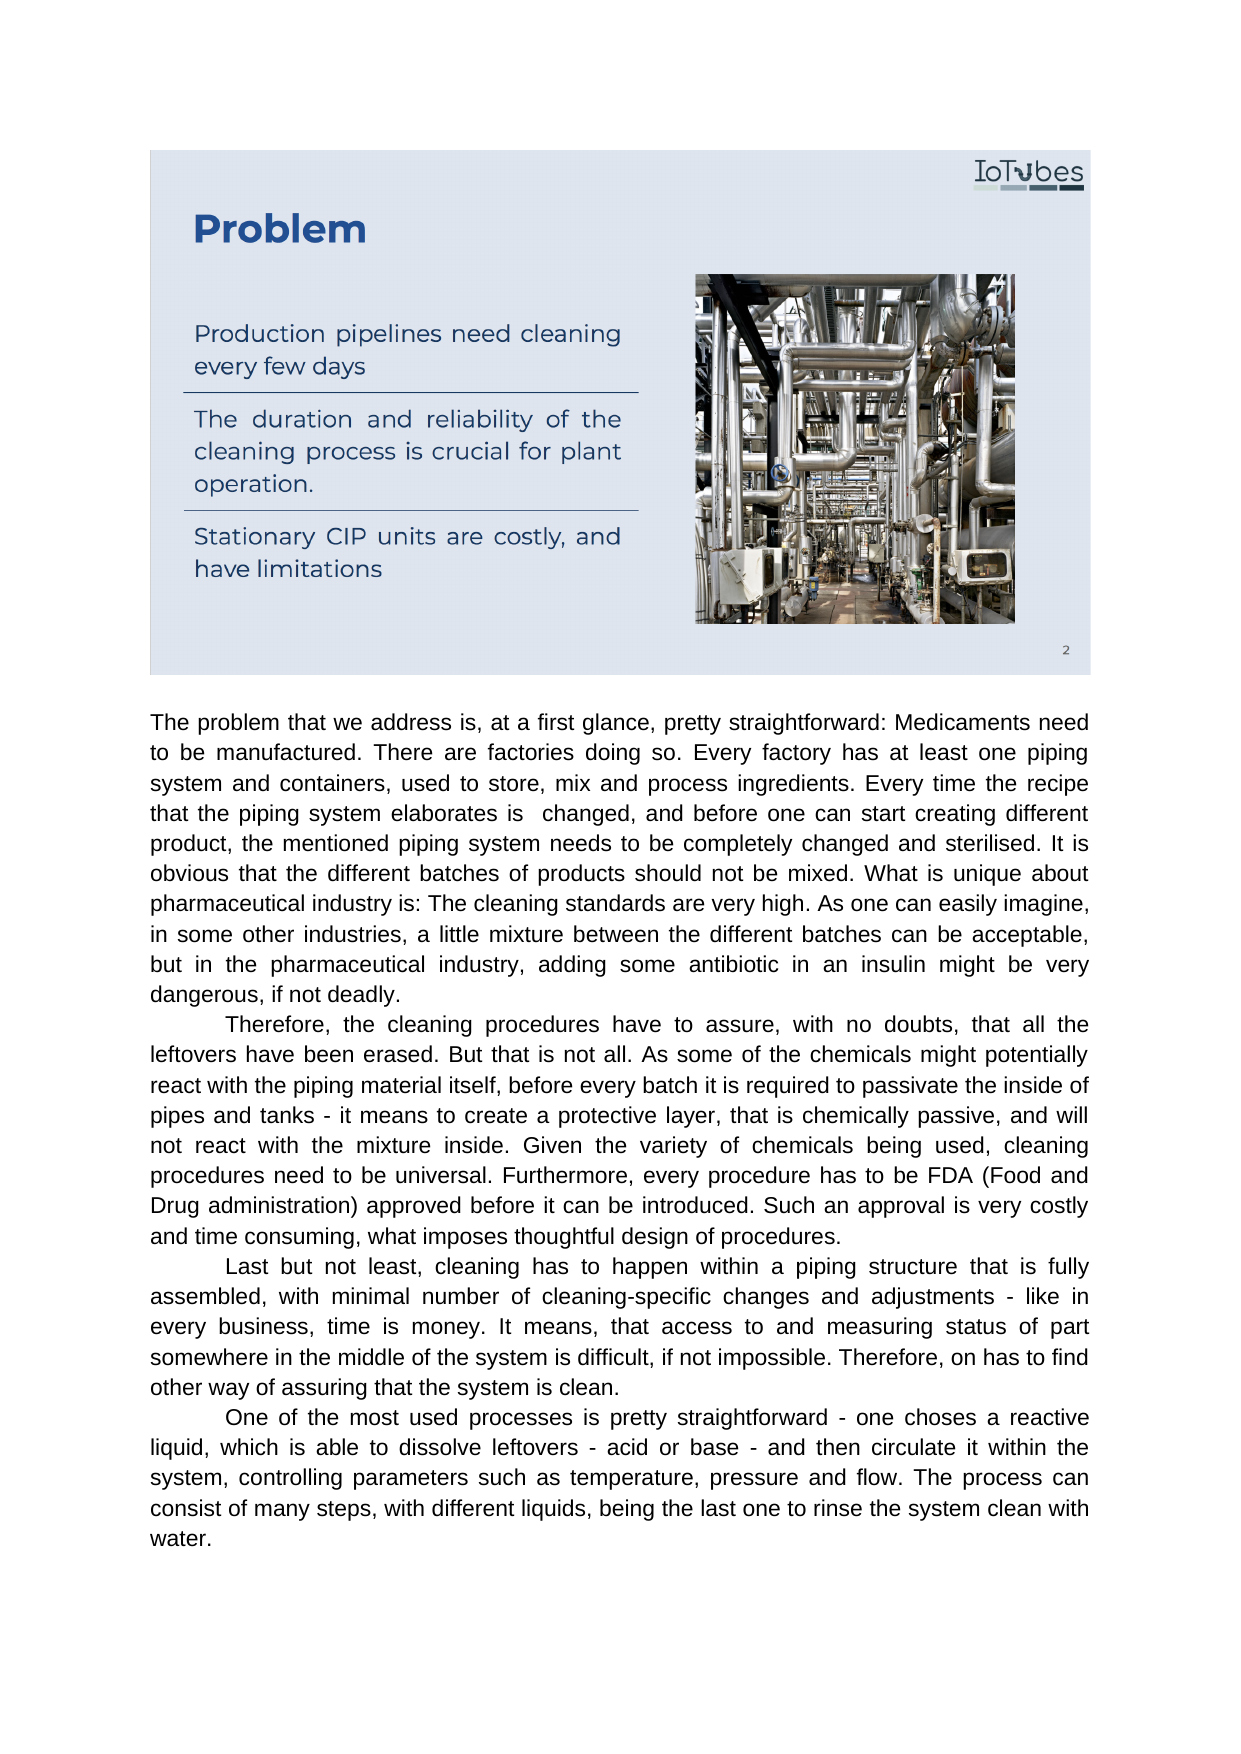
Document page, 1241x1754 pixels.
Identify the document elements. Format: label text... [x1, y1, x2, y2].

picture [150, 150, 1091, 675]
text Therefore, the cleaning procedures have to assure, with no doubts, that all the leftovers have been erased. But that is not all. As some of the chemicals might potentially react with the piping material itself, before every batch it is required to passivate the inside of pipes and tanks - it means to create a protective layer, that is chemically passive, and will not react with the mixture inside. Given the variety of chemicals being used, cleaning procedures need to be universal. Furthermore, every procedure has to be FDA (Food and Drug administration) approved before it can be introduced. Such an approval is very costly and time consuming, what imposes thoughtful design of procedures. [150, 1011, 1090, 1249]
text The problem that we address is, at a first glance, pretty straightforward: Medicaments need to be manufactured. There are factories doing so. Every factory has at least one piping system and containers, used to store, mix and process ingredients. Every time the recipe that the piping system elaborates is changed, and before one can start creating different product, the mentioned piping system needs to be completely changed and sterilised. It is obvious that the different batches of products should not be mixed. What is unique about pharmaceutical industry is: The cleaning standards are very high. As one can easily imagine, in some other industries, a little mixture between the different batches can be acceptable, but in the pharmaceutical industry, adding some antibiotic in an insulin might be very dangerous, if not deadly. [150, 709, 1090, 1007]
text One of the most used processes is pretty straightforward - one choses a reactive liquid, which is able to dissolve leftovers - acid or base - and then circulate it within the system, controlling parameters such as temperature, pressure and flow. The process can consist of many steps, with different liquids, being the last one to rinse the system clean with water. [150, 1404, 1090, 1551]
text Last but not least, cleaning has to happen within a piping structure that is fully assembled, with minimal number of cleaning-specific changes and adjustments - like in every business, time is money. It means, that access to and measuring status of part somewhere in the middle of the system is difficult, if not impossible. Therefore, on has to find other way of assuring that the system is clean. [150, 1253, 1090, 1400]
